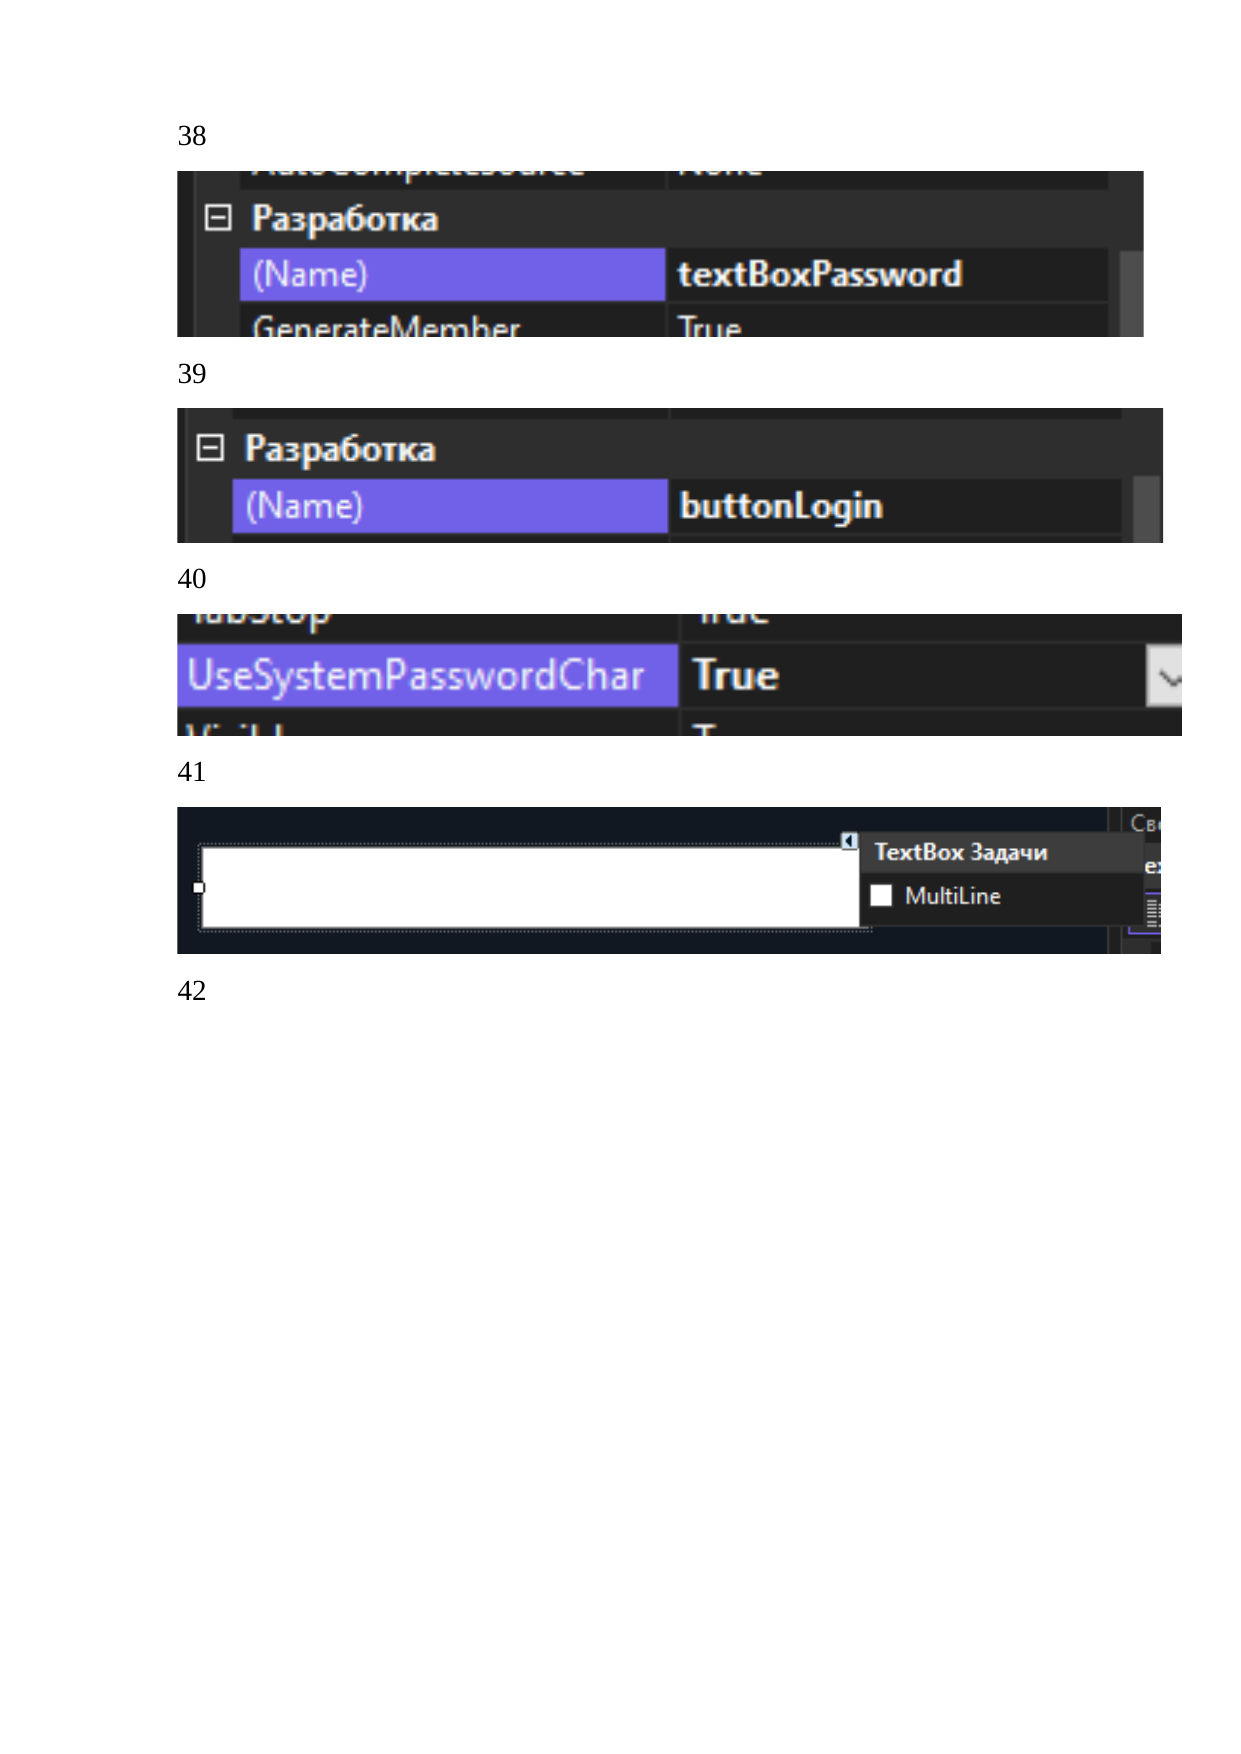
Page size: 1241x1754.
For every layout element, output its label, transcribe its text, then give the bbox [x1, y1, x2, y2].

text 39 [177, 356, 1152, 389]
picture [177, 614, 1182, 736]
text 38 [177, 118, 1152, 152]
text 41 [177, 754, 1152, 788]
picture [177, 408, 1164, 543]
text 40 [177, 561, 1152, 595]
picture [177, 171, 1144, 337]
picture [177, 807, 1161, 954]
text 42 [177, 973, 1152, 1006]
